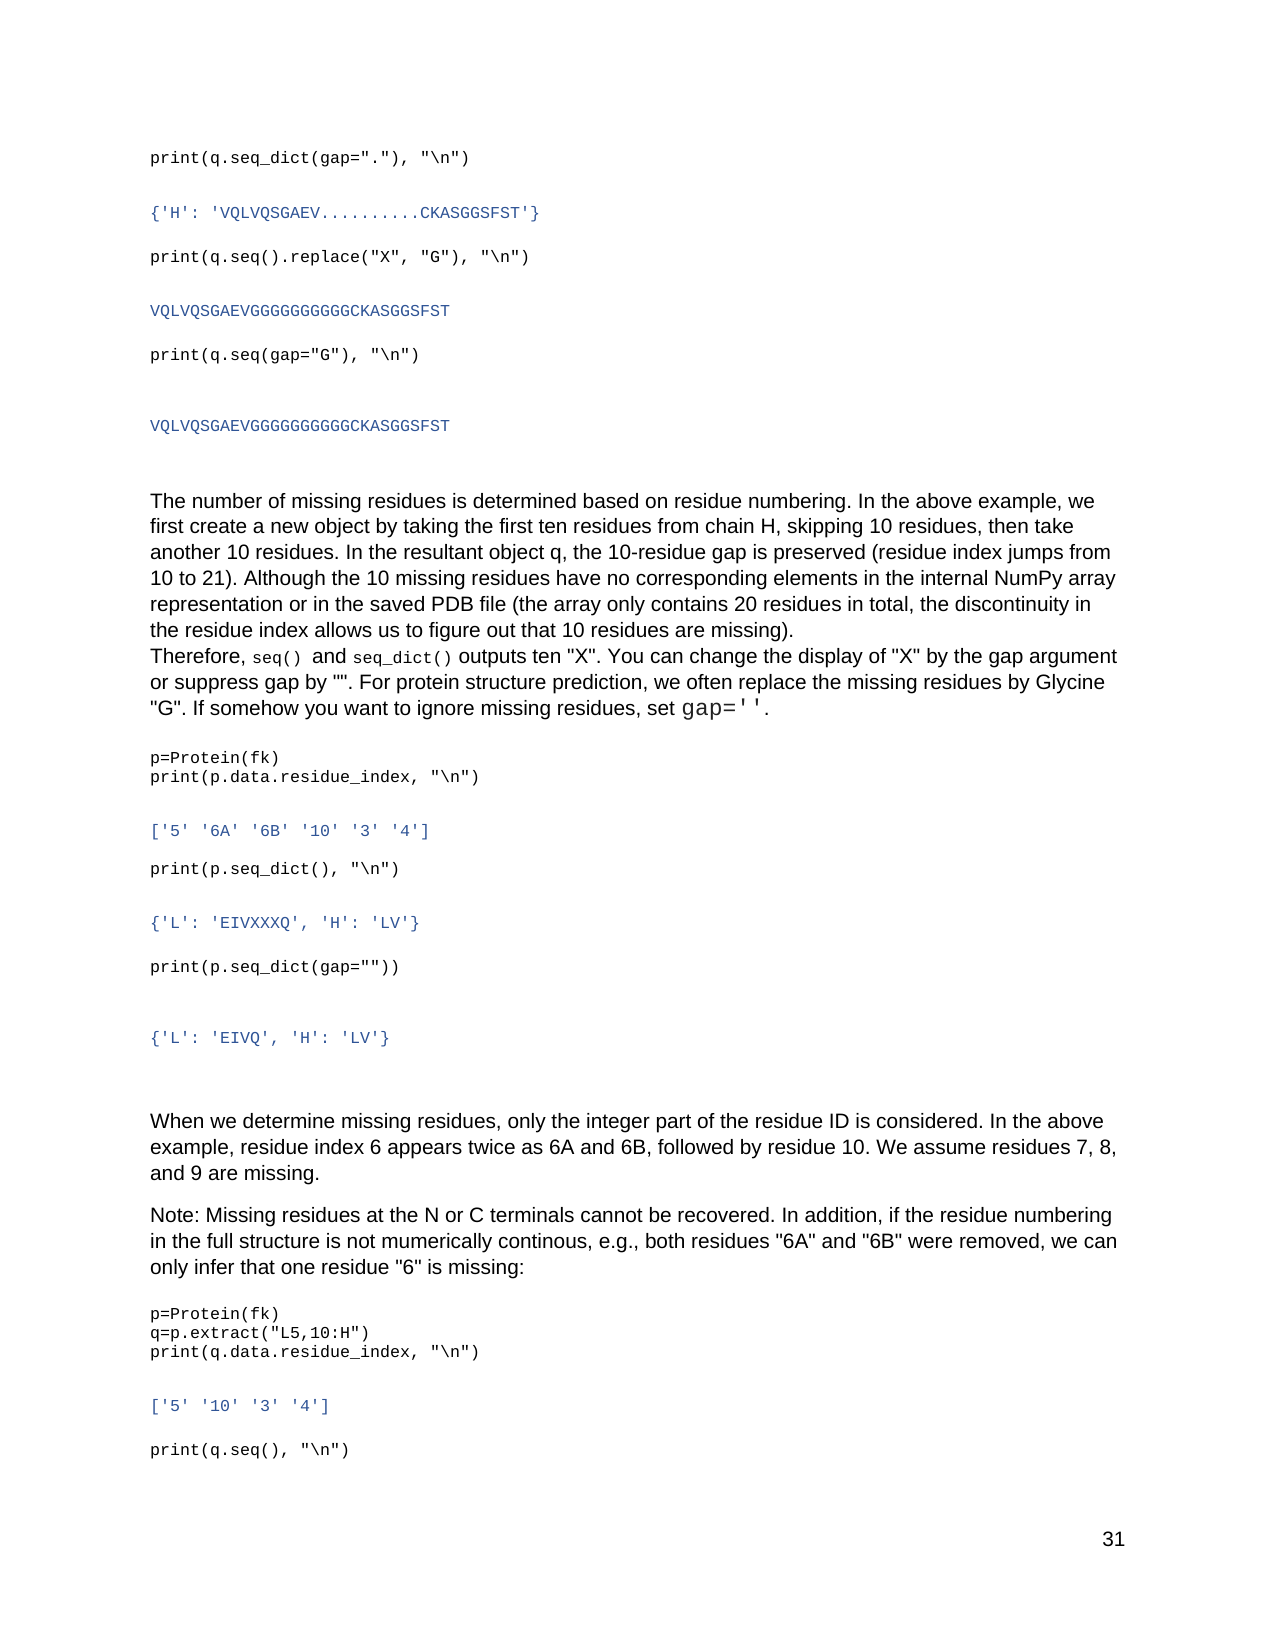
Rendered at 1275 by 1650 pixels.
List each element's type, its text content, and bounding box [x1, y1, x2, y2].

text p=Protein(fk) print(p.data.residue_index, "\n") [150, 749, 1125, 806]
text Note: Missing residues at the N or C terminals cannot be recovered. In addition, if the residue numbering in the full structure is not mumerically continous, e.g., both residues "6A" and "6B" were removed, we can only infer that one residue "6" is missing: [150, 1203, 1125, 1279]
text p=Protein(fk) q=p.extract("L5,10:H") print(q.data.residue_index, "\n") [150, 1306, 1125, 1381]
text The number of missing residues is determined based on residue numbering. In the above example, we first create a new object by taking the first ten residues from chain H, skipping 10 residues, then take another 10 residues. In the resultant object q, the 10-residue gap is preserved (residue index jumps from 10 to 21). Although the 10 missing residues have no corresponding elements in the internal NumPy array representation or in the saved PDB file (the array only contains 20 residues in total, the discontinuity in the residue index allows us to figure out that 10 residues are missing). Therefore, seq() and seq_dict() outputs ten "X". You can change the display of "X" by the gap argument or suppress gap by "". For protein structure prediction, we often replace the missing residues by Glycine "G". If somehow you want to ignore missing residues, set gap=''. [150, 488, 1125, 722]
text {'L': 'EIVXXXQ', 'H': 'LV'} [150, 915, 1125, 934]
text VQLVQSGAEVGGGGGGGGGGCKASGGSFST [150, 417, 1125, 436]
text VQLVQSGAEVGGGGGGGGGGCKASGGSFST [150, 303, 1125, 321]
text {'L': 'EIVQ', 'H': 'LV'} [150, 1030, 1125, 1048]
text {'H': 'VQLVQSGAEV..........CKASGGSFST'} [150, 204, 1125, 223]
text ['5' '6A' '6B' '10' '3' '4'] print(p.seq_dict(), "\n") [150, 823, 1125, 898]
text print(q.seq(gap="G"), "\n") [150, 346, 1125, 365]
text print(q.seq(), "\n") [150, 1442, 1125, 1479]
text When we determine missing residues, only the integer part of the residue ID is considered. In the above example, residue index 6 appears twice as 6A and 6B, followed by residue 10. We assume residues 7, 8, and 9 are missing. [150, 1109, 1125, 1185]
text print(q.seq_dict(gap="."), "\n") [150, 150, 1125, 188]
text print(q.seq().replace("X", "G"), "\n") [150, 248, 1125, 286]
text print(p.seq_dict(gap="")) [150, 959, 1125, 977]
text ['5' '10' '3' '4'] [150, 1398, 1125, 1417]
